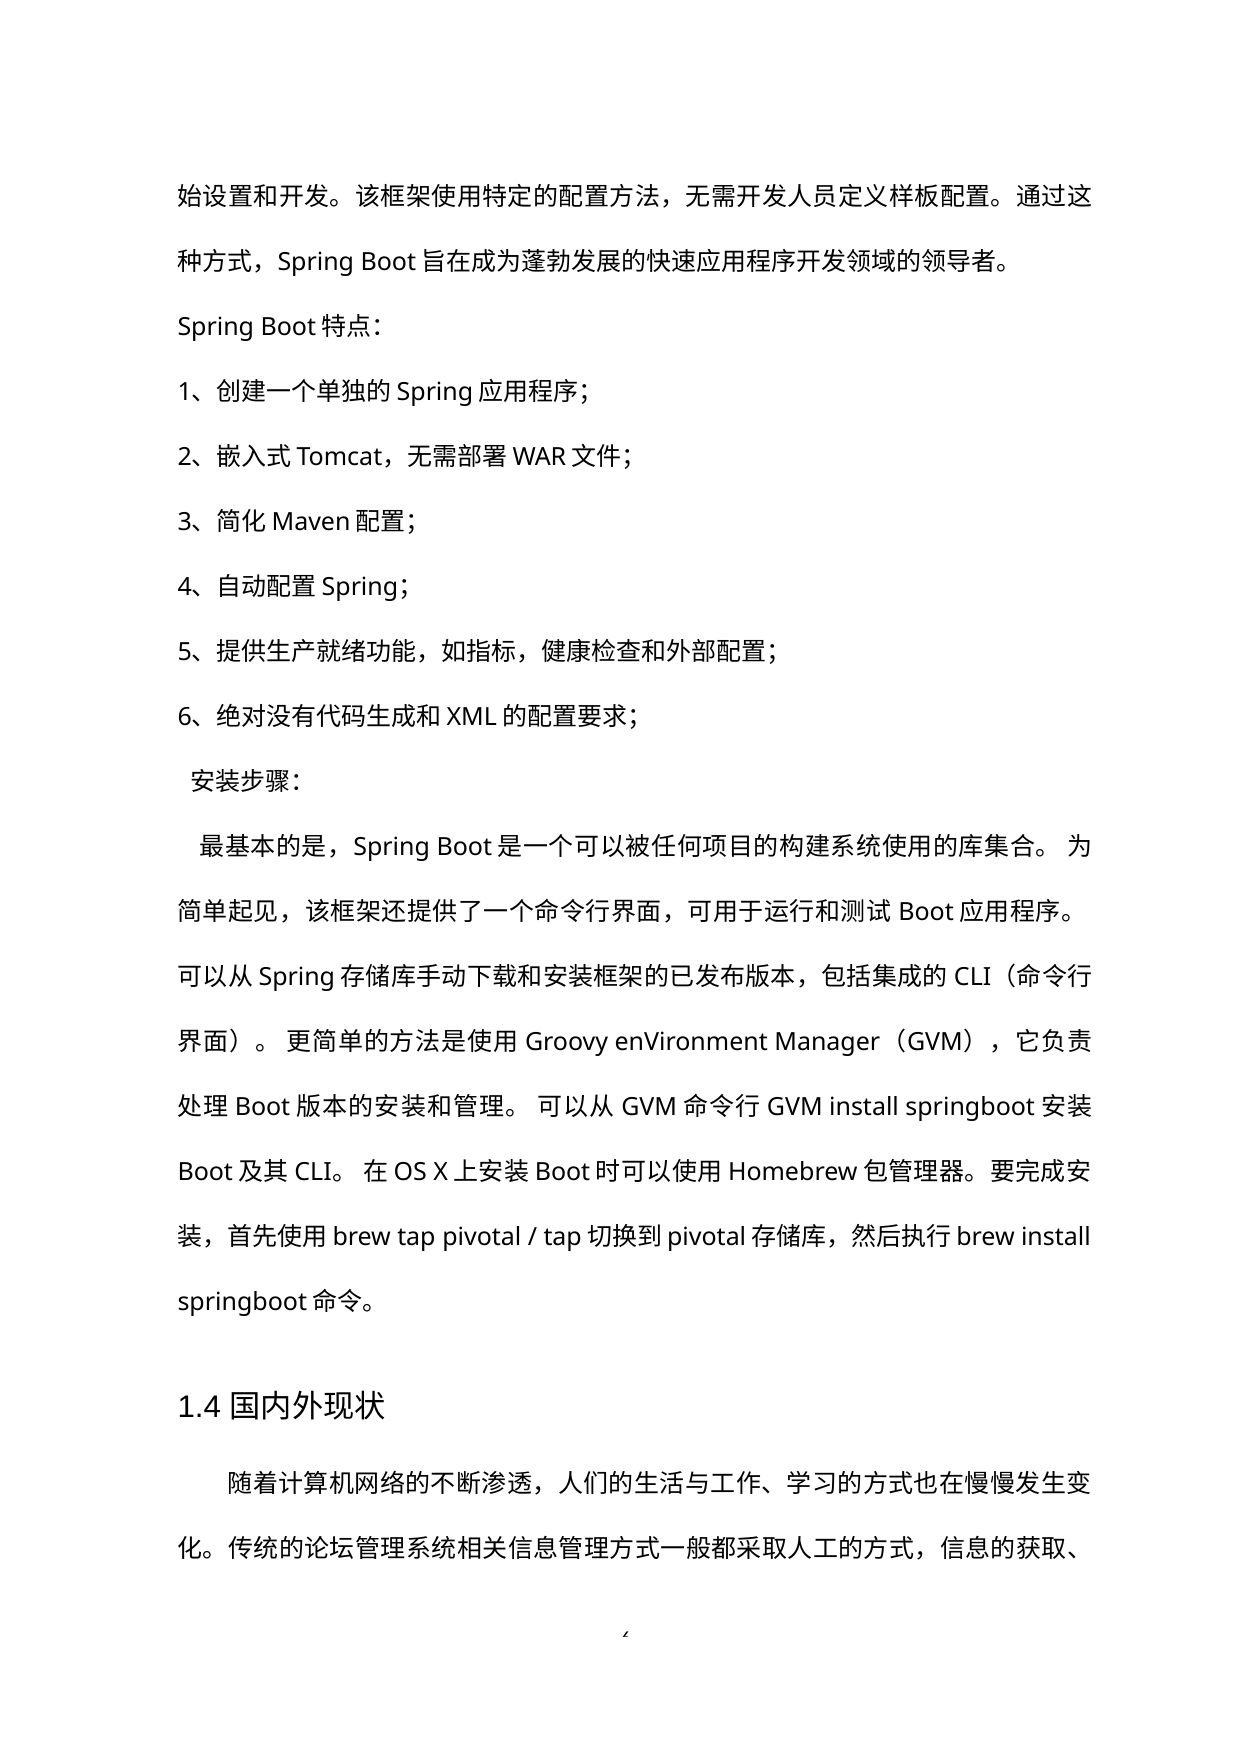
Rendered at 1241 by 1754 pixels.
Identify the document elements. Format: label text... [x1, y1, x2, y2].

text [177, 162, 1092, 1332]
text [177, 1449, 1092, 1579]
text 1.4 国内外现状 [177, 1381, 1092, 1427]
